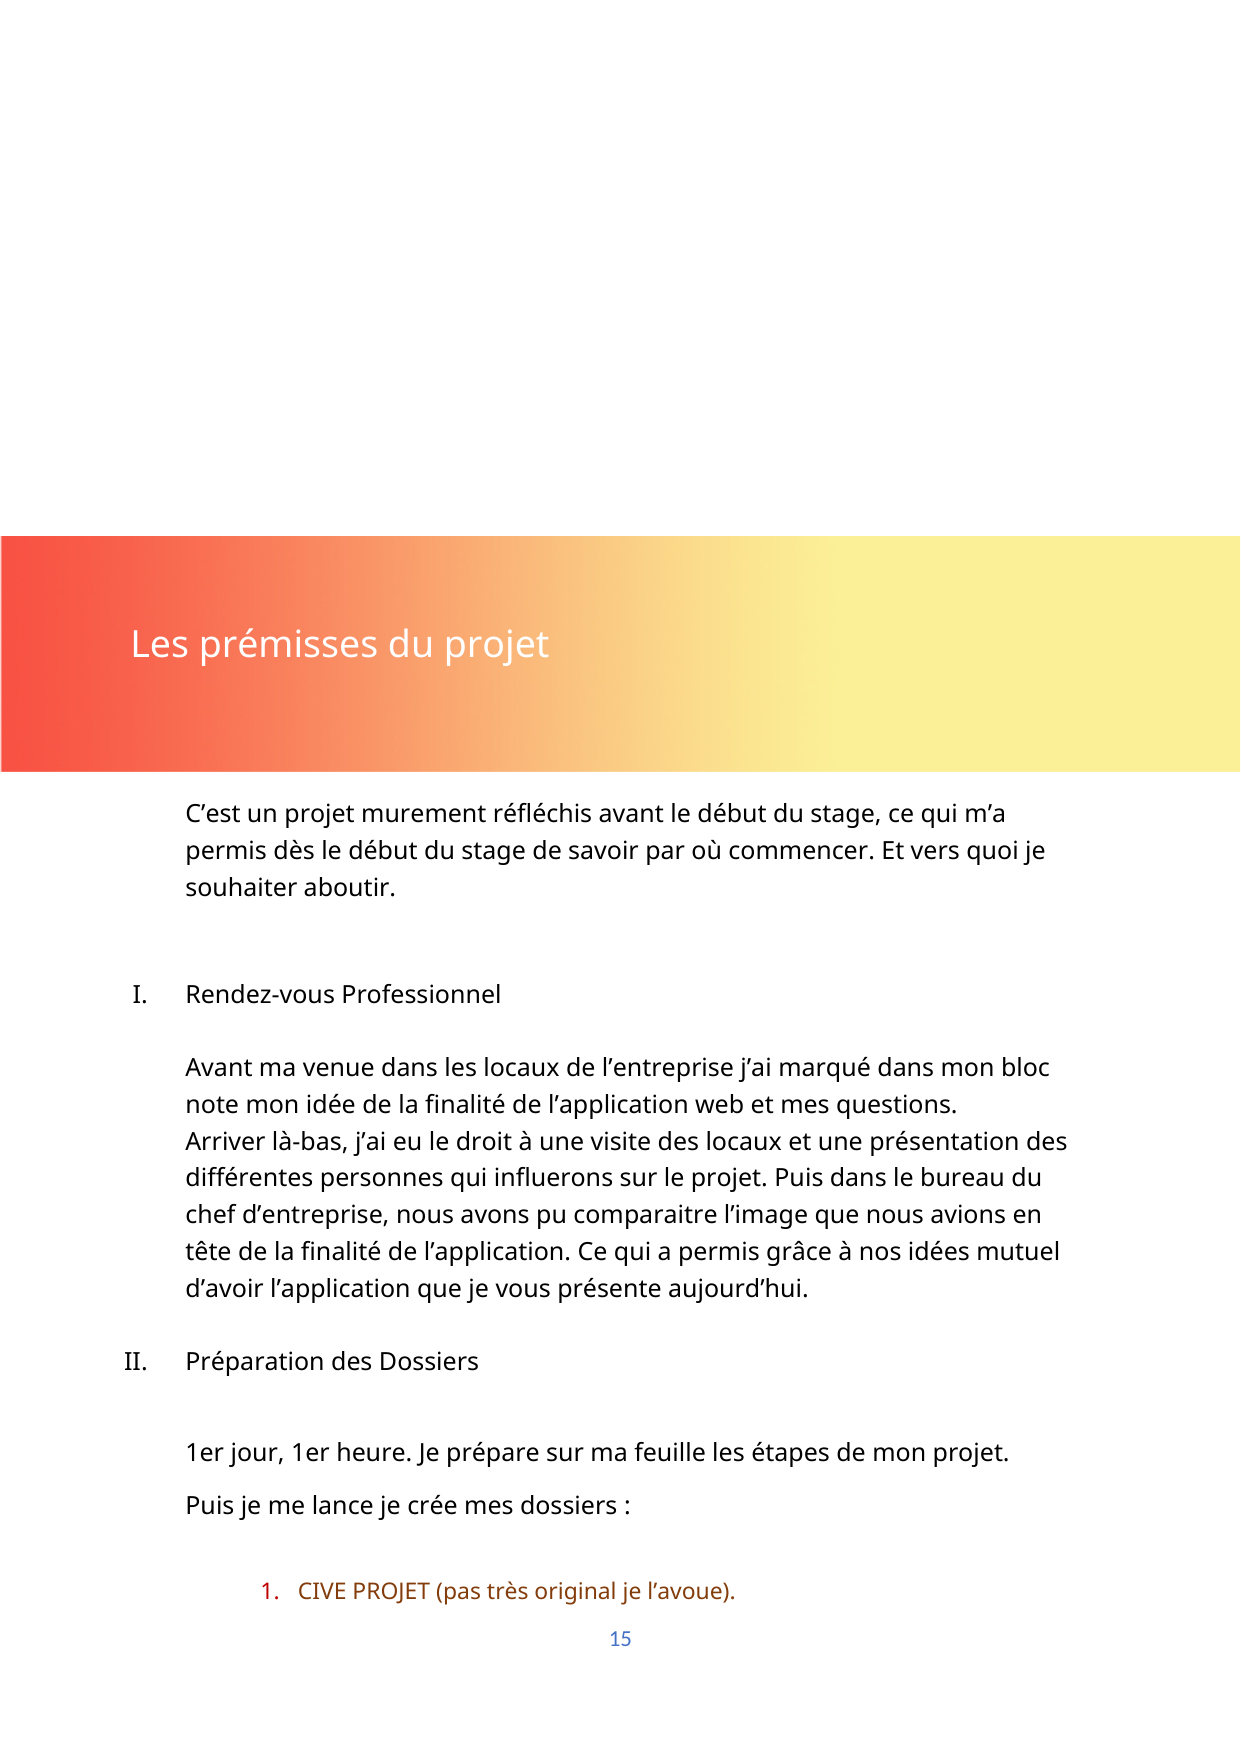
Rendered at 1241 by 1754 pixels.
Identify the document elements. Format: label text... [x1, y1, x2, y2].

text Puis je me lance je crée mes dossiers : [185, 1488, 1093, 1522]
text C’est un projet murement réfléchis avant le début du stage, ce qui m’a permis dès le début du stage de savoir par où commencer. Et vers quoi je souhaiter aboutir. [185, 796, 1093, 903]
list Préparation des Dossiers [148, 1344, 1093, 1378]
text 1er jour, 1er heure. Je prépare sur ma feuille les étapes de mon projet. [185, 1434, 1093, 1468]
list Avant ma venue dans les locaux de l’entreprise j’ai marqué dans mon bloc note mon idée de la finalité de l’application web et mes questions. [185, 1050, 1093, 1121]
list Arriver là-bas, j’ai eu le droit à une visite des locaux et une présentation des différentes personnes qui influerons sur le projet. Puis dans le bureau du chef d’entreprise, nous avons pu comparaitre l’image que nous avions en tête de la finalité de l’application. Ce qui a permis grâce à nos idées mutuel d’avoir l’application que je vous présente aujourd’hui. [185, 1123, 1093, 1304]
list CIVE PROJET (pas très original je l’avoue). [260, 1575, 1093, 1606]
list Rendez-vous Professionnel [148, 976, 1093, 1010]
picture [2, 536, 1240, 771]
